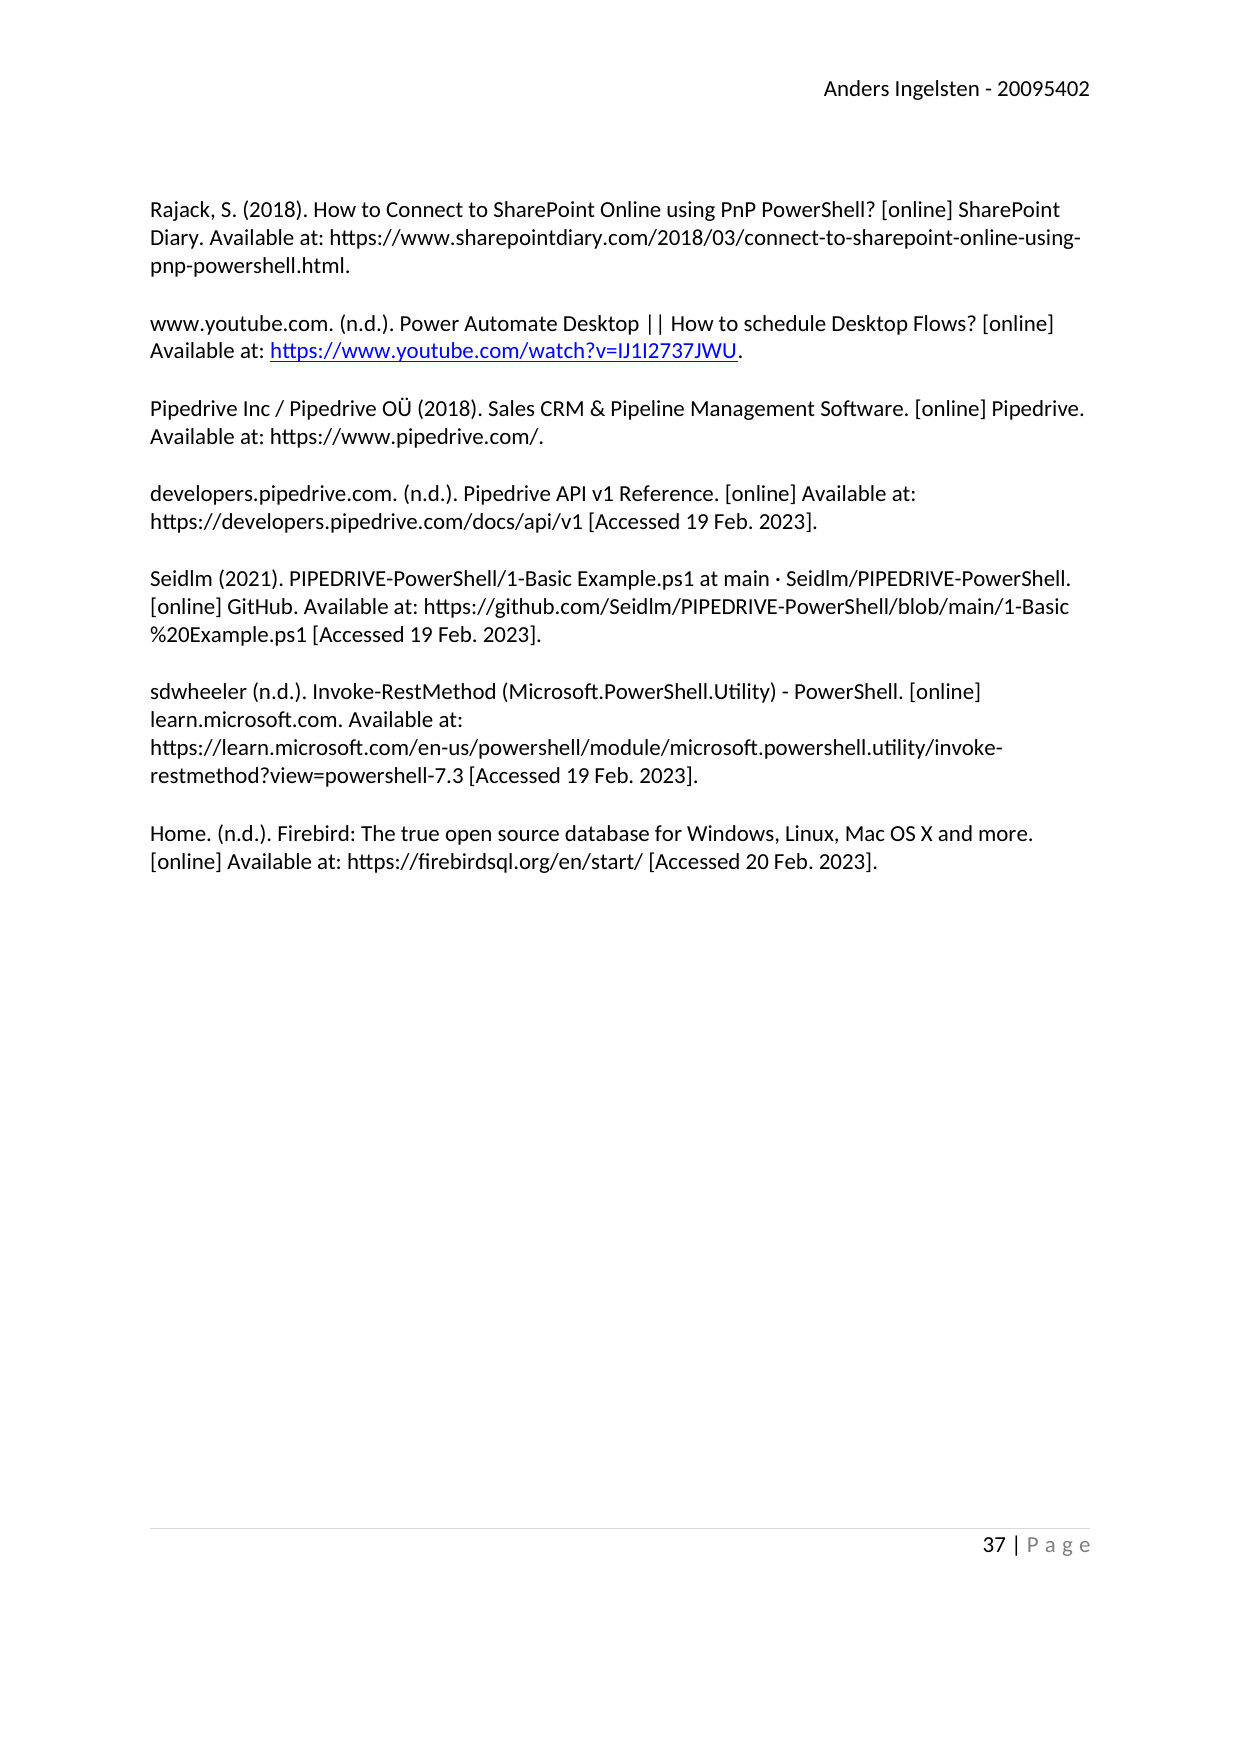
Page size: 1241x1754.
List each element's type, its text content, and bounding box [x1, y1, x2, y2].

text Seidlm (2021). PIPEDRIVE-PowerShell/1-Basic Example.ps1 at main · Seidlm/PIPEDRIVE-PowerShell. [online] GitHub. Available at: https://github.com/Seidlm/PIPEDRIVE-PowerShell/blob/main/1-Basic%20Example.ps1 [Accessed 19 Feb. 2023]. [150, 564, 1090, 648]
text Pipedrive Inc / Pipedrive OÜ (2018). Sales CRM & Pipeline Management Software. [online] Pipedrive. Available at: https://www.pipedrive.com/. [150, 394, 1090, 450]
text www.youtube.com. (n.d.). Power Automate Desktop || How to schedule Desktop Flows? [online] Available at: https://www.youtube.com/watch?v=IJ1I2737JWU. [150, 309, 1090, 365]
text Rajack, S. (2018). How to Connect to SharePoint Online using PnP PowerShell? [online] SharePoint Diary. Available at: https://www.sharepointdiary.com/2018/03/connect-to-sharepoint-online-using-pnp-powershell.html. [150, 195, 1090, 279]
text sdwheeler (n.d.). Invoke-RestMethod (Microsoft.PowerShell.Utility) - PowerShell. [online] learn.microsoft.com. Available at: https://learn.microsoft.com/en-us/powershell/module/microsoft.powershell.utility/invoke-restmethod?view=powershell-7.3 [Accessed 19 Feb. 2023]. [150, 677, 1090, 789]
text developers.pipedrive.com. (n.d.). Pipedrive API v1 Reference. [online] Available at: https://developers.pipedrive.com/docs/api/v1 [Accessed 19 Feb. 2023]. [150, 479, 1090, 535]
text Home. (n.d.). Firebird: The true open source database for Windows, Linux, Mac OS X and more. [online] Available at: https://firebirdsql.org/en/start/ [Accessed 20 Feb. 2023]. [150, 819, 1090, 875]
